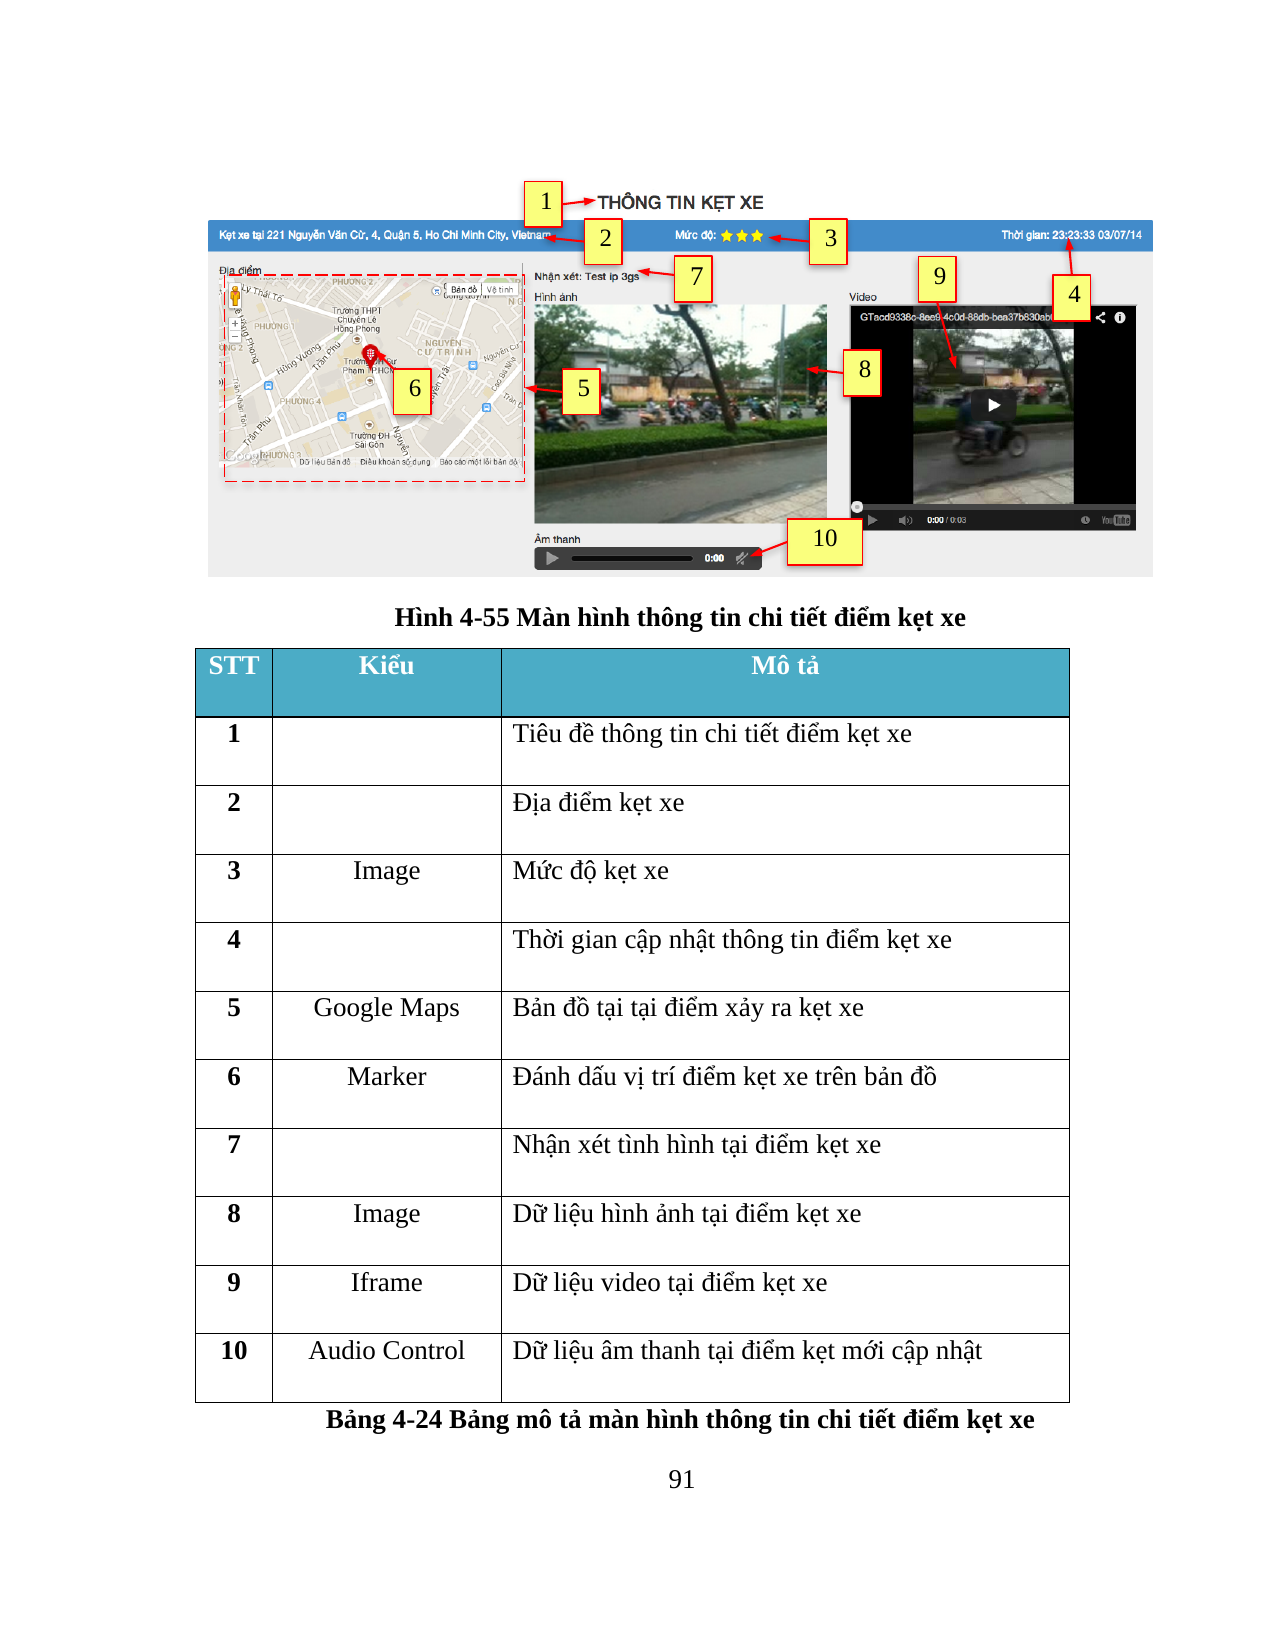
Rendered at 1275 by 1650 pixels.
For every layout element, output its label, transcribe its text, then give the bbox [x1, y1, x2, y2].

table_cell Địa điểm kẹt xe [502, 786, 1069, 853]
table_cell Tiêu đề thông tin chi tiết điểm kẹt xe [502, 718, 1069, 785]
table_cell Audio Control [273, 1334, 501, 1402]
table_cell Image [273, 1197, 501, 1265]
table_cell 3 [196, 855, 272, 922]
table_header Kiểu [273, 649, 501, 716]
text Hình 4-13 Màn hình thông tin chi tiết điểm kẹt xe [207, 601, 1154, 632]
table_cell Image [273, 855, 501, 922]
table_cell 7 [196, 1129, 272, 1196]
table_cell 2 [196, 786, 272, 853]
table_cell Mức độ kẹt xe [502, 855, 1069, 922]
table_header STT [196, 649, 272, 716]
table_cell [273, 1129, 501, 1196]
table_header Mô tả [502, 649, 1069, 716]
table_cell Dữ liệu âm thanh tại điểm kẹt mới cập nhật [502, 1334, 1069, 1402]
table_cell Dữ liệu video tại điểm kẹt xe [502, 1266, 1069, 1333]
table_cell Nhận xét tình hình tại điểm kẹt xe [502, 1129, 1069, 1196]
table_cell 6 [196, 1060, 272, 1128]
table_cell Đánh dấu vị trí điểm kẹt xe trên bản đồ [502, 1060, 1069, 1128]
table_cell [273, 923, 501, 991]
table_cell Iframe [273, 1266, 501, 1333]
table_cell Marker [273, 1060, 501, 1128]
table_cell Dữ liệu hình ảnh tại điểm kẹt xe [502, 1197, 1069, 1265]
table_cell 4 [196, 923, 272, 991]
picture [206, 186, 1156, 577]
table_cell 5 [196, 992, 272, 1059]
table_cell 1 [196, 718, 272, 785]
table_cell Thời gian cập nhật thông tin điểm kẹt xe [502, 923, 1069, 991]
table_cell 8 [196, 1197, 272, 1265]
table_cell [273, 786, 501, 853]
table_cell 10 [196, 1334, 272, 1402]
table_cell Google Maps [273, 992, 501, 1059]
text Bảng 4-10 Bảng mô tả màn hình thông tin chi tiết điểm kẹt xe [207, 1403, 1154, 1434]
table_cell 9 [196, 1266, 272, 1333]
table_cell Bản đồ tại tại điểm xảy ra kẹt xe [502, 992, 1069, 1059]
table_cell [273, 718, 501, 785]
